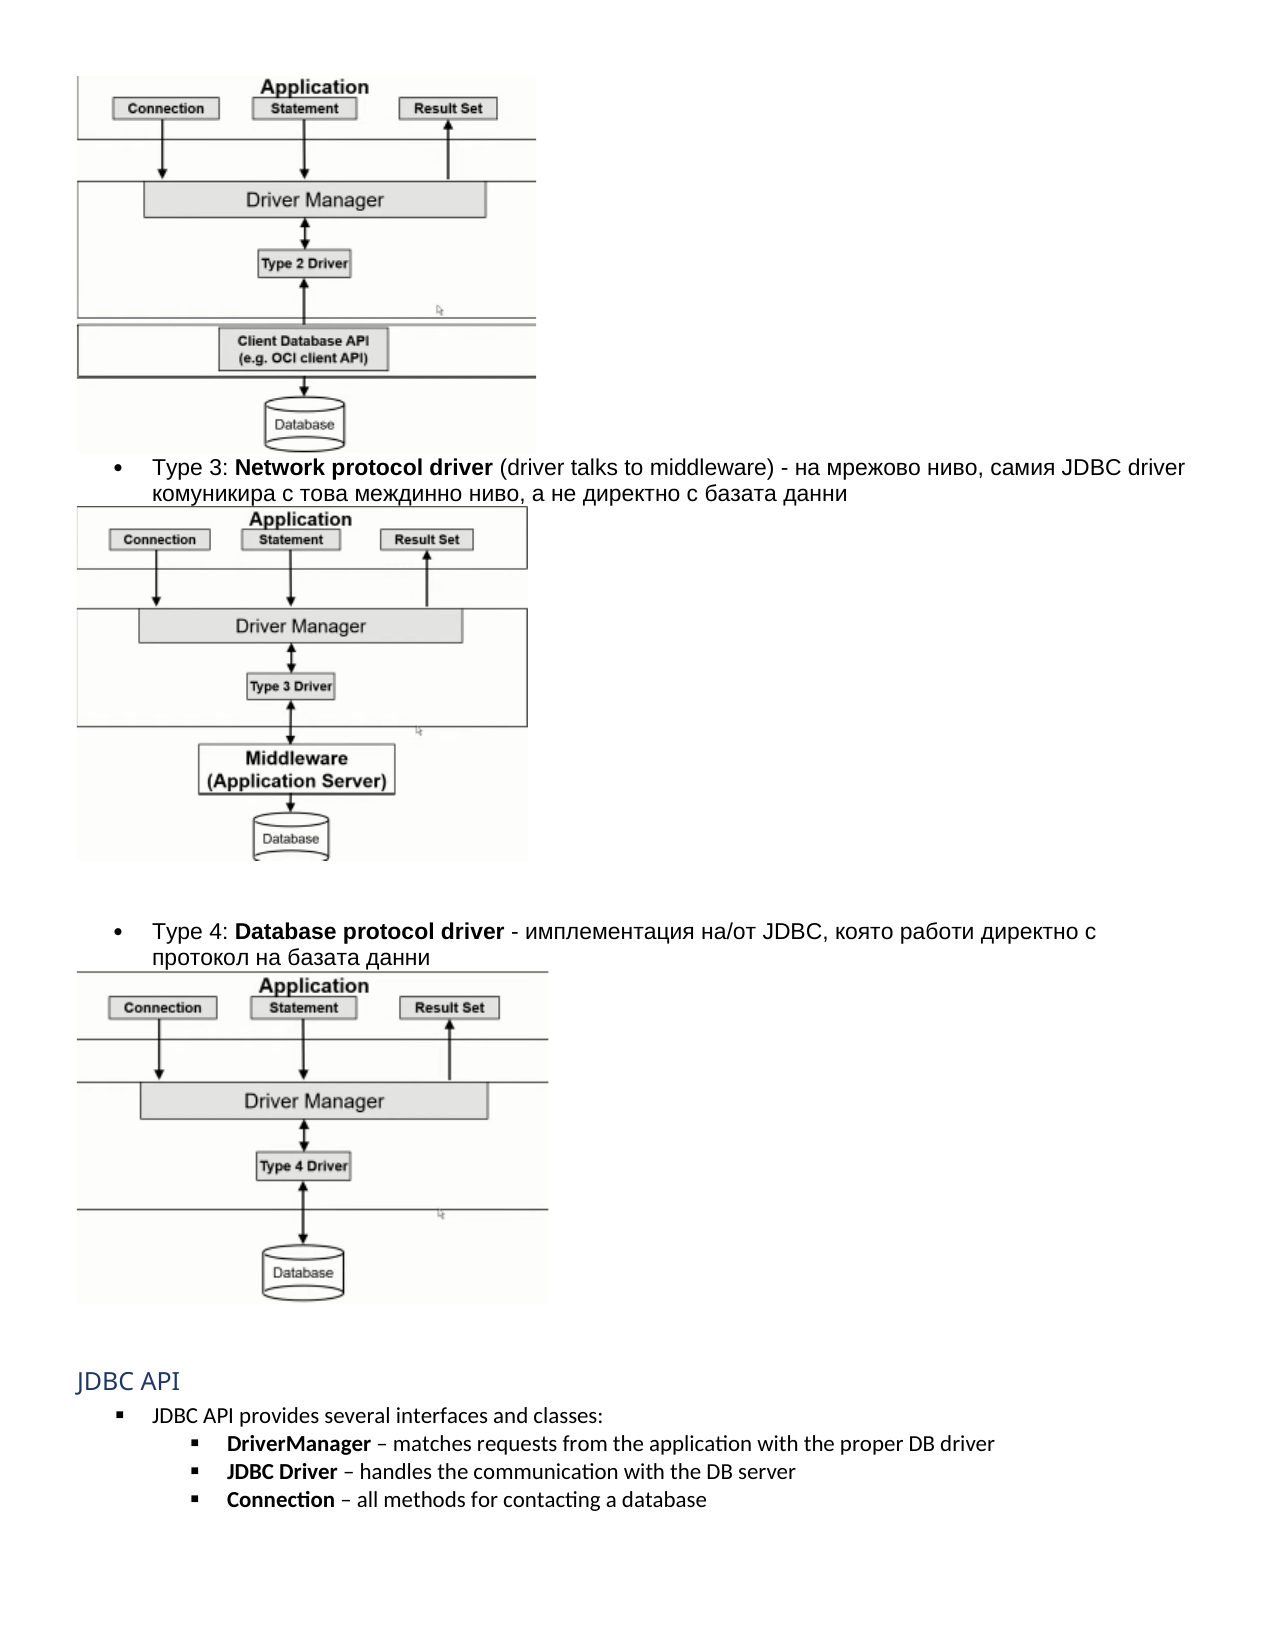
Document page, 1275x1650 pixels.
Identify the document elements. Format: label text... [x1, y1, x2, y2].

list JDBC API provides several interfaces and classes: [114, 1401, 1198, 1429]
list DriverManager – matches requests from the application with the proper DB driver [189, 1429, 1198, 1457]
picture [76, 76, 537, 454]
list Type 3: Network protocol driver (driver talks to middleware) - на мрежово ниво, самия JDBC driver комуникира с това междинно ниво, а не директно с базата данни [114, 454, 1198, 506]
picture [76, 970, 549, 1304]
list JDBC Driver – handles the communication with the DB server [189, 1457, 1198, 1485]
list Type 4: Database protocol driver - имплементация на/от JDBC, която работи директно с протокол на базата данни [114, 918, 1198, 971]
subtitle JDBC API [77, 1364, 1198, 1398]
list Connection – all methods for contacting a database [189, 1485, 1198, 1513]
picture [76, 506, 528, 861]
